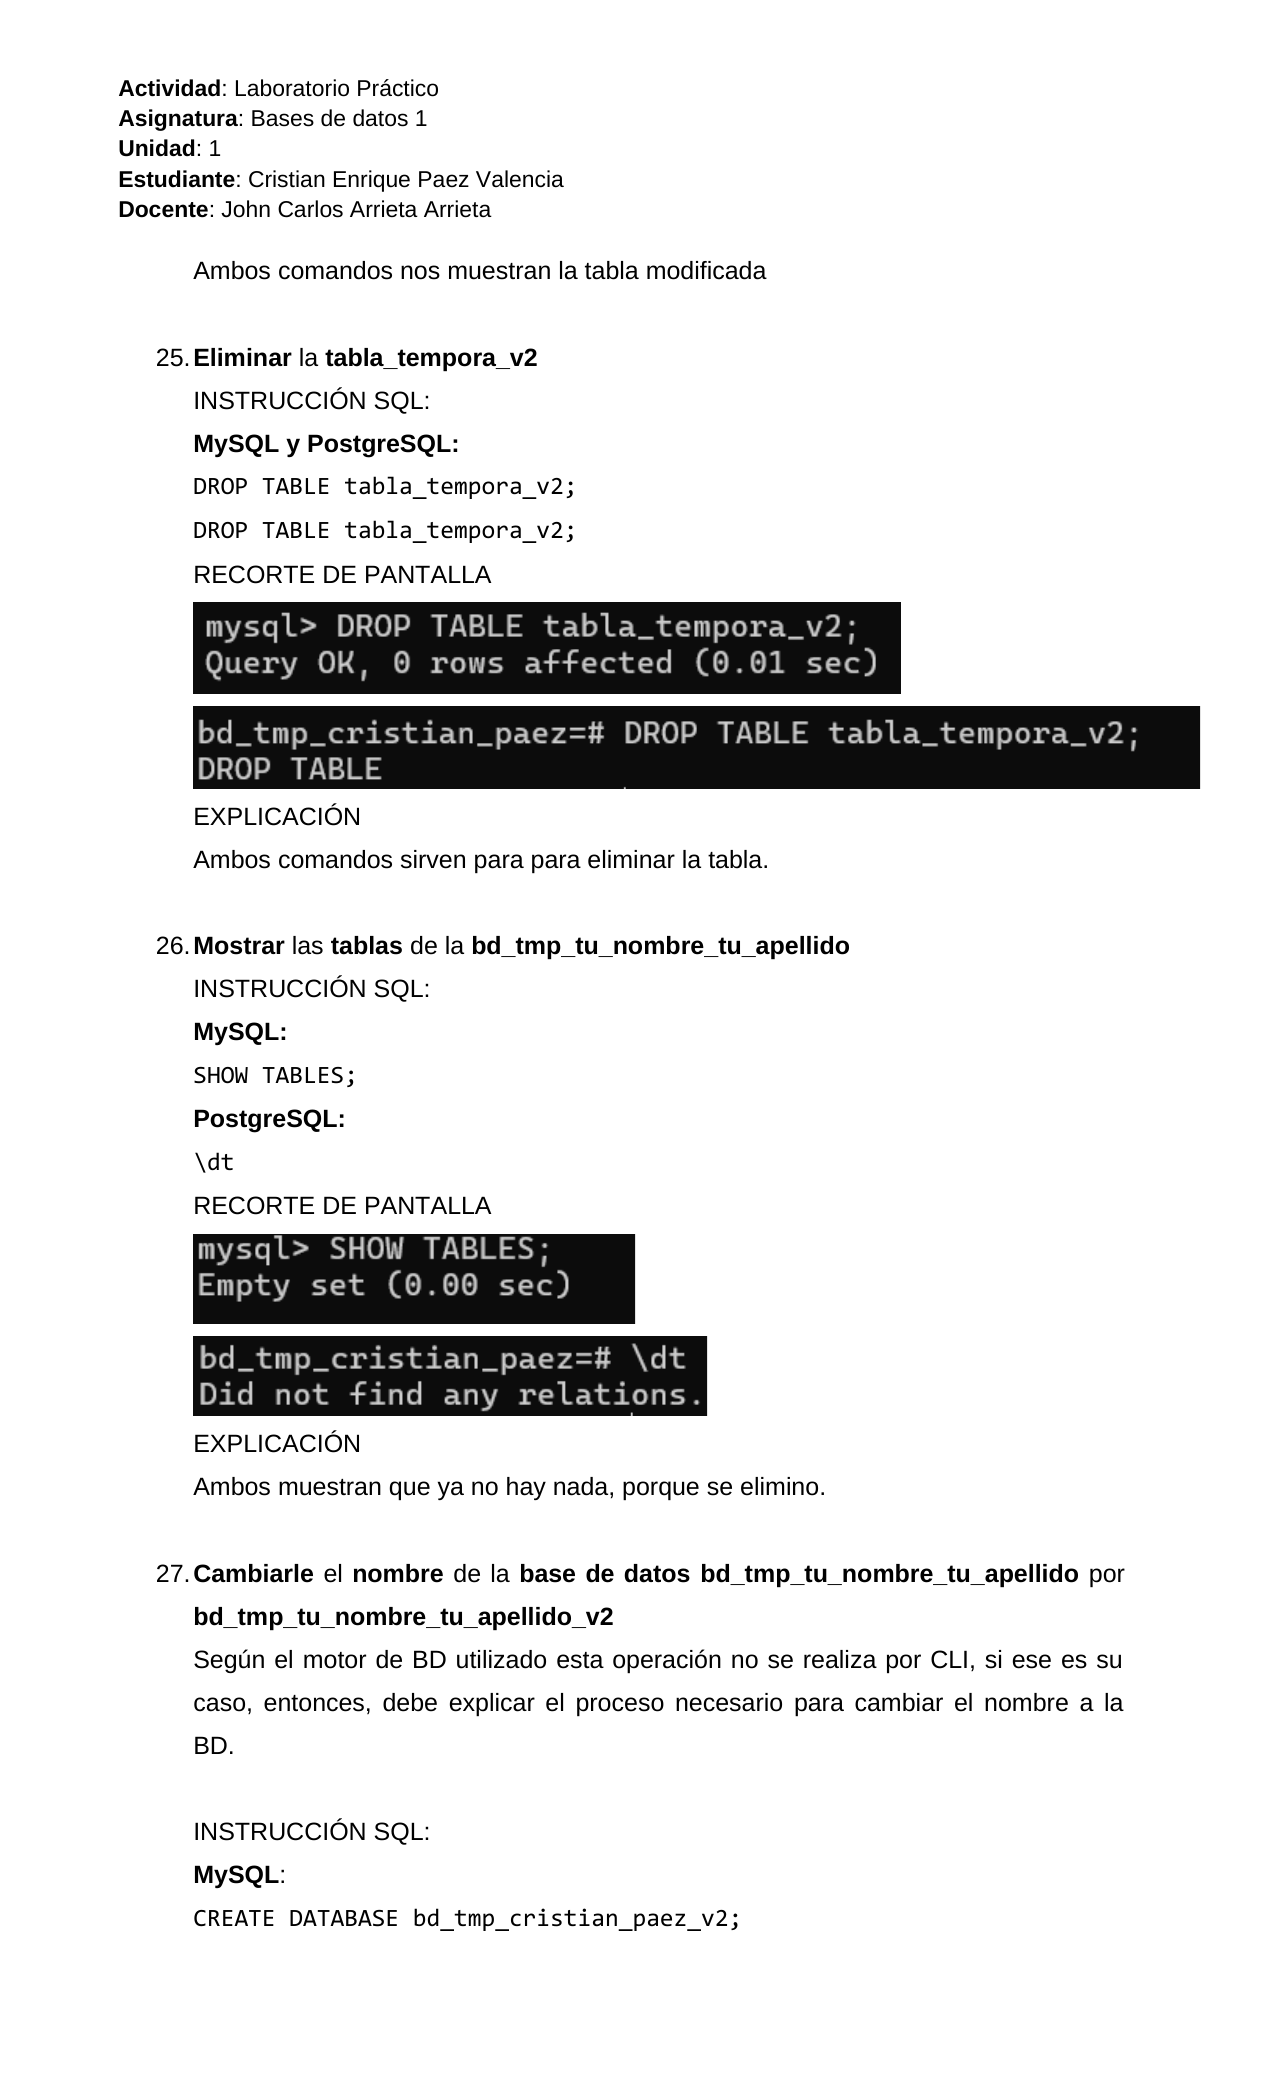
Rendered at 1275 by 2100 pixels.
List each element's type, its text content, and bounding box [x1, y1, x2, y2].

list Mostrar las tablas de la bd_tmp_tu_nombre_tu_apellido [156, 931, 1125, 959]
text INSTRUCCIÓN SQL: [193, 386, 1125, 414]
text Ambos comandos sirven para para eliminar la tabla. [193, 844, 1125, 873]
text Ambos comandos nos muestran la tabla modificada [193, 256, 1125, 285]
picture [193, 1336, 708, 1416]
text MySQL: [193, 1017, 1125, 1046]
text RECORTE DE PANTALLA [193, 559, 1125, 588]
picture [193, 706, 1200, 789]
text SHOW TABLES; [193, 1060, 1125, 1089]
picture [193, 602, 901, 694]
text CREATE DATABASE bd_tmp_cristian_paez_v2; [193, 1903, 1125, 1933]
text PostgreSQL: [193, 1104, 1125, 1133]
text Ambos muestran que ya no hay nada, porque se elimino. [193, 1472, 1125, 1501]
text DROP TABLE tabla_tempora_v2; [193, 472, 1125, 501]
text INSTRUCCIÓN SQL: [193, 1817, 1125, 1846]
text EXPLICACIÓN [193, 801, 1125, 830]
text \dt [193, 1147, 1125, 1176]
list Cambiarle el nombre de la base de datos bd_tmp_tu_nombre_tu_apellido por bd_tmp_tu_nombre_tu_apellido_v2 [156, 1558, 1125, 1630]
text EXPLICACIÓN [193, 1429, 1125, 1458]
text MySQL y PostgreSQL: [193, 429, 1125, 457]
text MySQL: [193, 1860, 1125, 1889]
text RECORTE DE PANTALLA [193, 1191, 1125, 1220]
list Eliminar la tabla_tempora_v2 [156, 342, 1125, 371]
picture [193, 1234, 636, 1324]
text Según el motor de BD utilizado esta operación no se realiza por CLI, si ese es su caso, entonces, debe explicar el proceso necesario para cambiar el nombre a la BD. [193, 1645, 1125, 1760]
text DROP TABLE tabla_tempora_v2; [193, 516, 1125, 545]
text INSTRUCCIÓN SQL: [193, 974, 1125, 1003]
